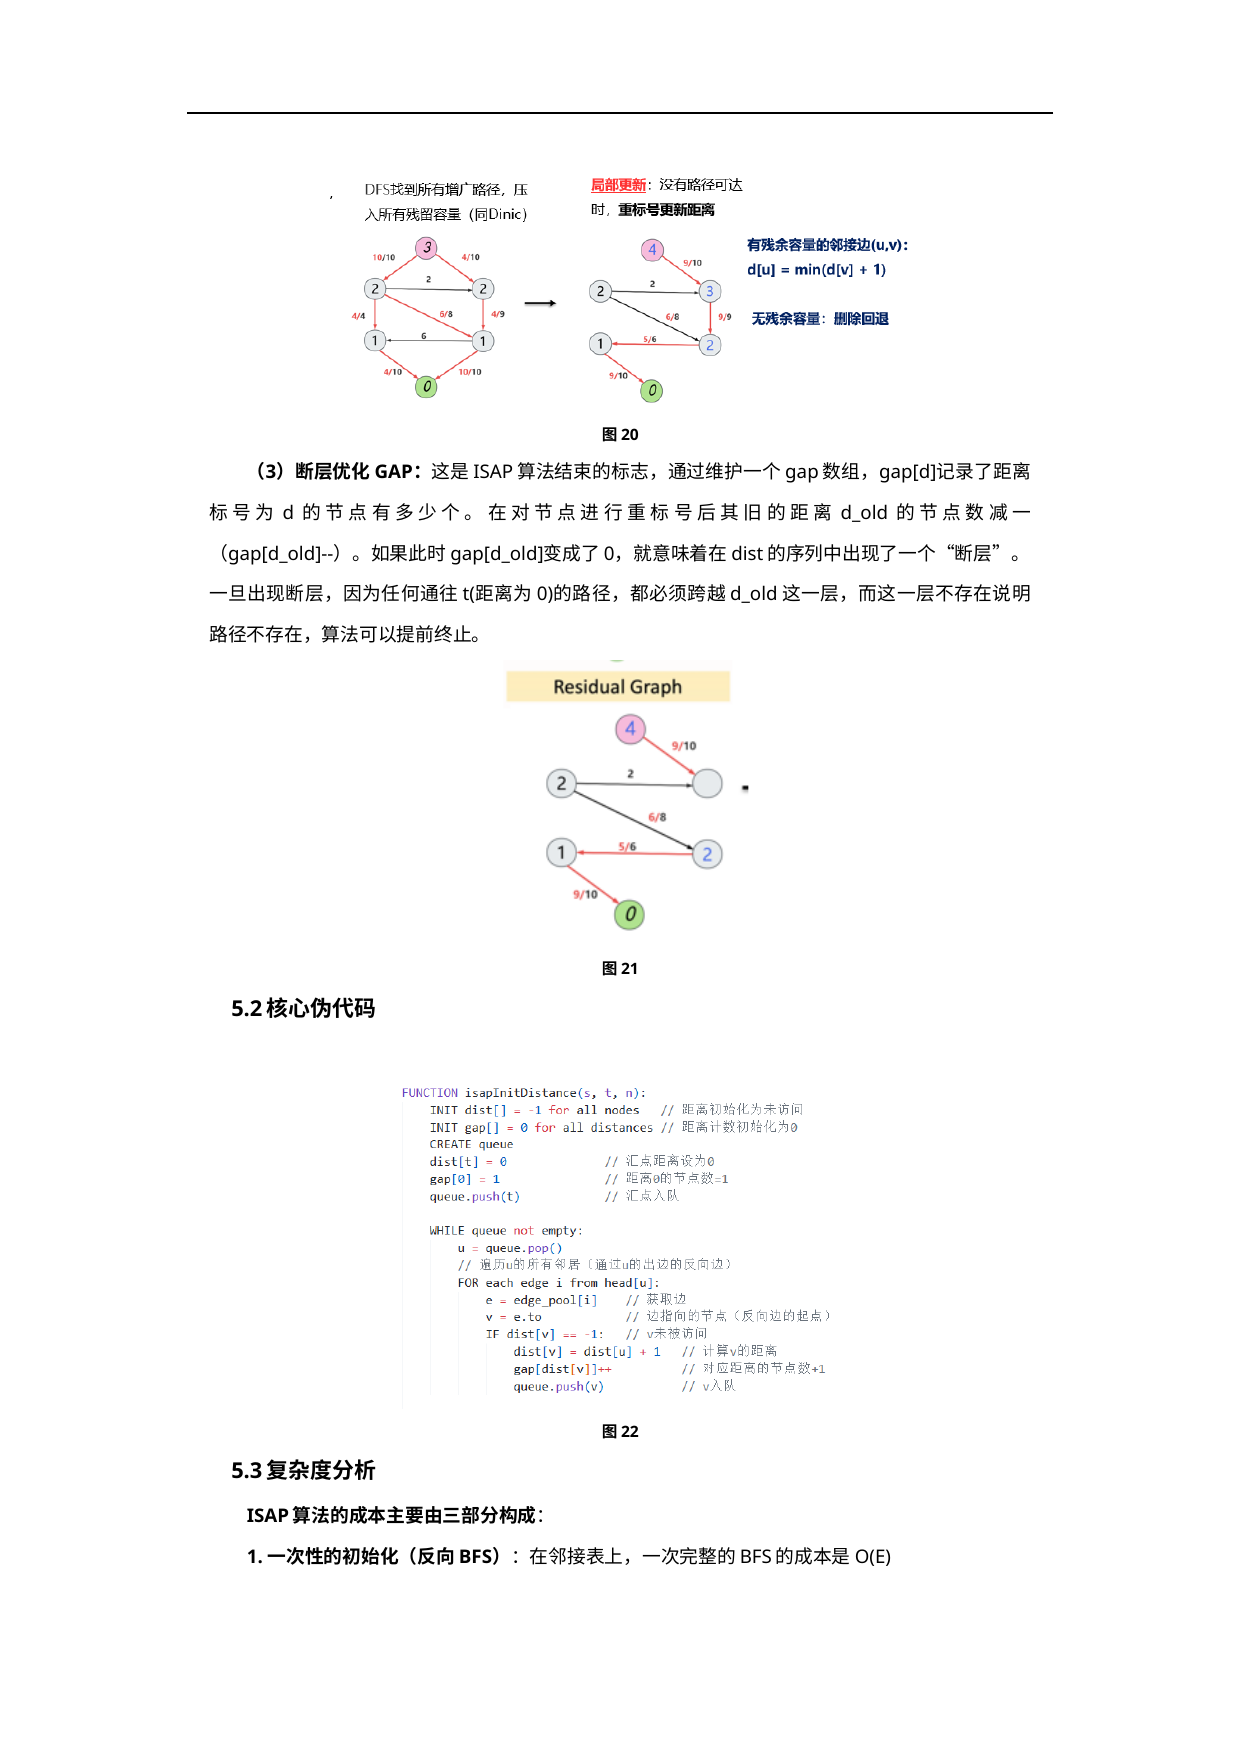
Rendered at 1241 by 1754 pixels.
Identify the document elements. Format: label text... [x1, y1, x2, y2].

text 1. 一次性的初始化（反向BFS）：在邻接表上，一次完整的BFS的成本是 O(E) [209, 1542, 1031, 1569]
text ISAP算法的成本主要由三部分构成： [209, 1501, 1031, 1528]
picture [390, 1076, 851, 1409]
title 5.3复杂度分析 [187, 1453, 1053, 1485]
text 图 22 [187, 1419, 1053, 1442]
text 图 21 [187, 956, 1053, 979]
picture [328, 162, 912, 412]
title 5.2核心伪代码 [187, 991, 1053, 1022]
text （3）断层优化GAP：这是ISAP算法结束的标志，通过维护一个gap数组，gap[d]记录了距离标号为d的节点有多少个。在对节点进行重标号后其旧的距离d_old的节点数减一（gap[d_old]--）。如果此时gap[d_old]变成了0，就意味着在dist的序列中出现了一个“断层”。一旦出现断层，因为任何通往t(距离为0)的路径，都必须跨越d_old这一层，而这一层不存在说明路径不存在，算法可以提前终止。 [209, 457, 1031, 647]
picture [491, 660, 749, 946]
text 图 20 [187, 423, 1053, 445]
